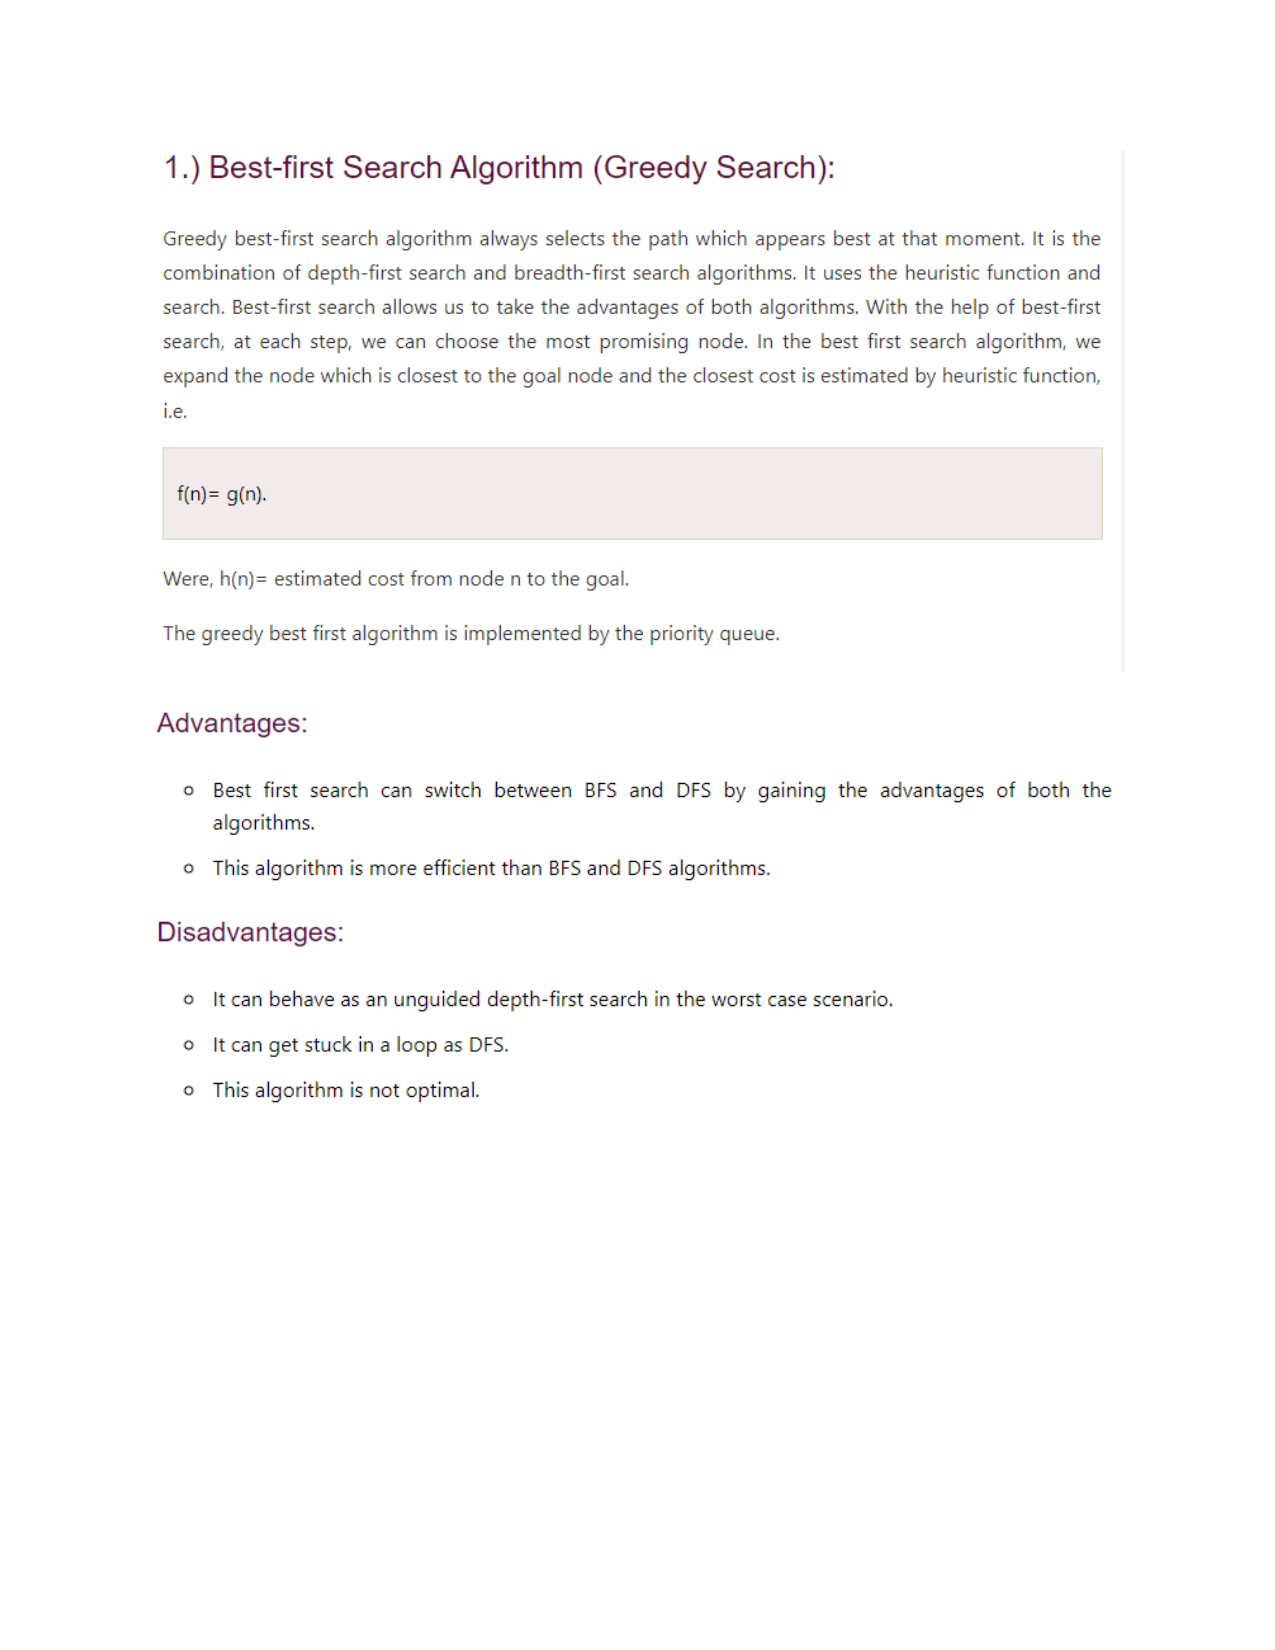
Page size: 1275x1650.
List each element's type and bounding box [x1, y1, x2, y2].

picture [150, 150, 1125, 672]
picture [150, 696, 1125, 1131]
